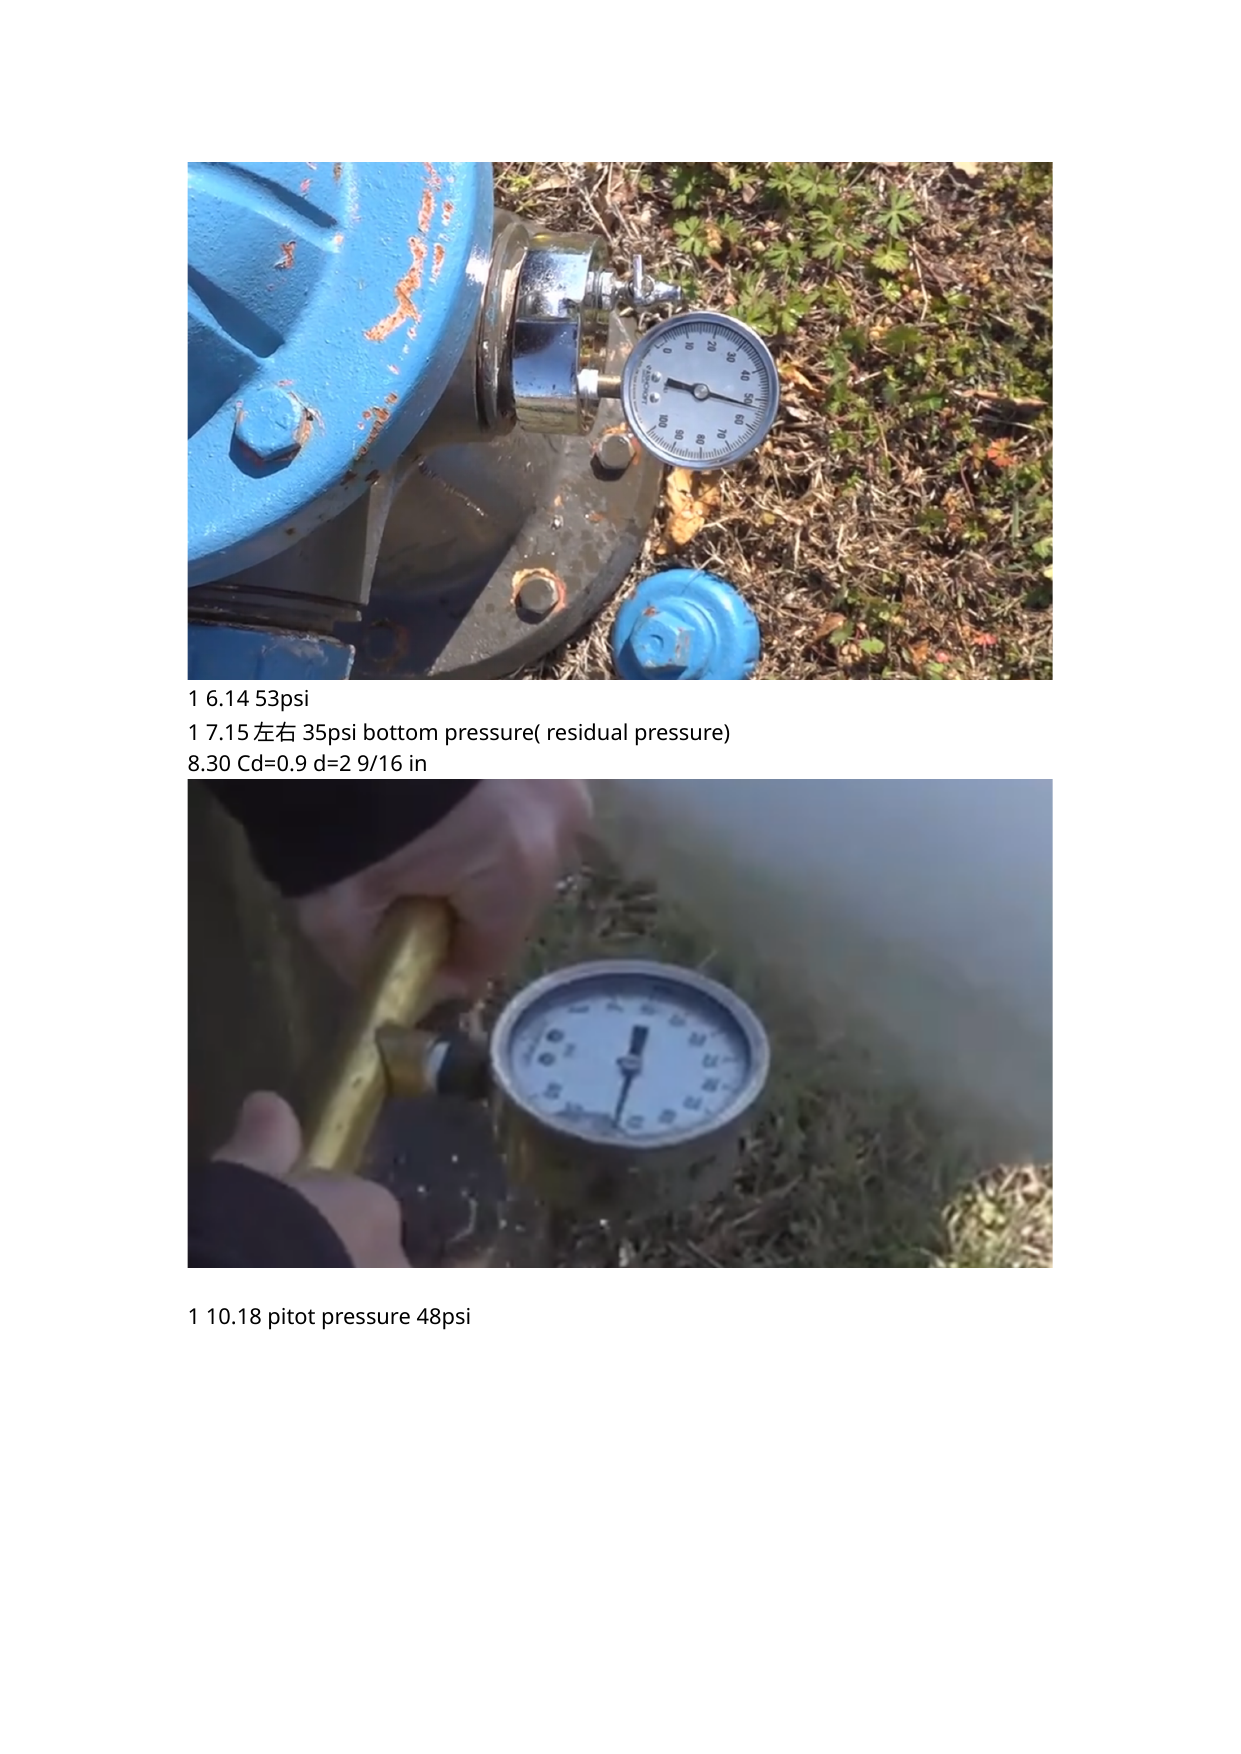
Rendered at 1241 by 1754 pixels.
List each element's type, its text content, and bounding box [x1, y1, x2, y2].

text 1 10.18 pitot pressure 48psi [187, 1299, 1053, 1332]
text 8.30 Cd=0.9 d=2 9/16 in [187, 747, 1053, 779]
picture [187, 162, 1053, 680]
picture [187, 779, 1053, 1268]
text 1 7.15左右 35psi bottom pressure( residual pressure) [187, 714, 1053, 747]
text 1 6.14 53psi [187, 682, 1053, 714]
